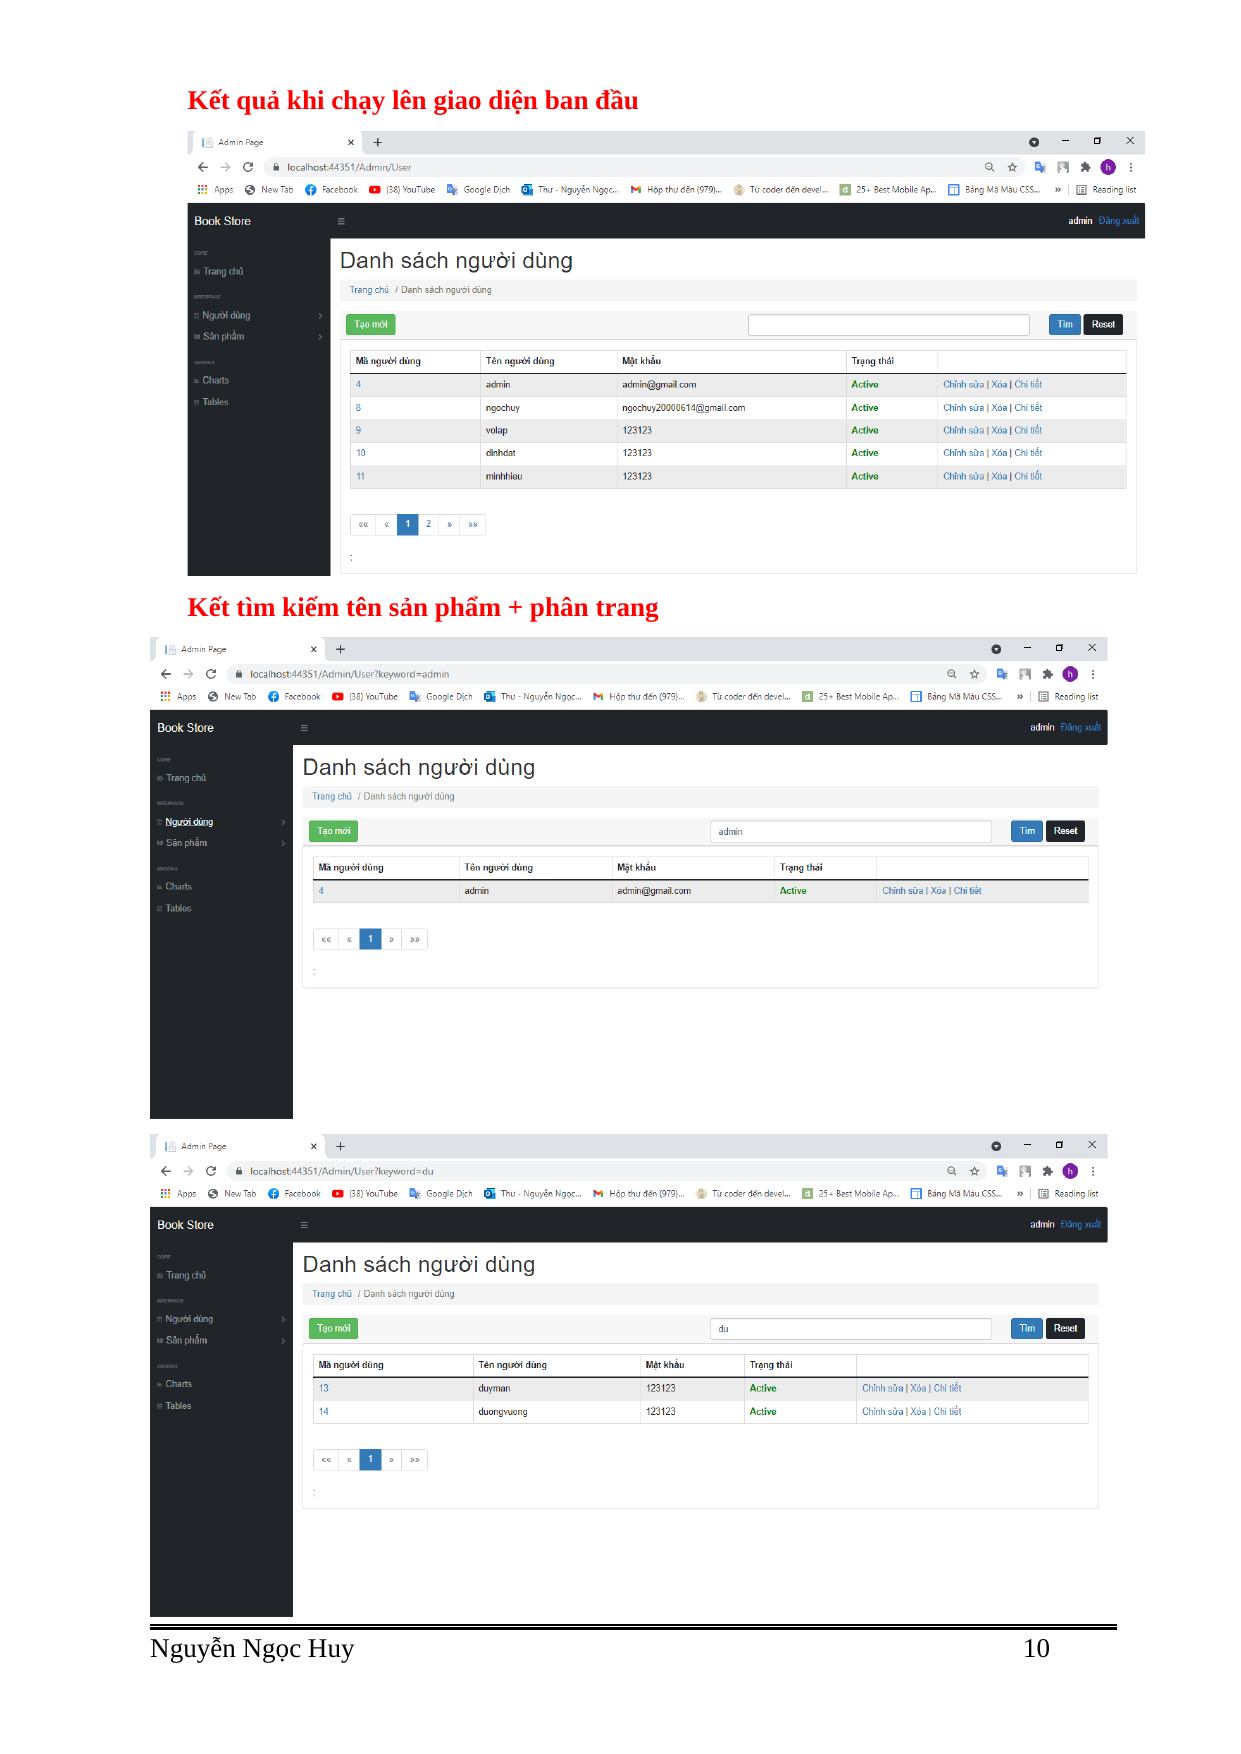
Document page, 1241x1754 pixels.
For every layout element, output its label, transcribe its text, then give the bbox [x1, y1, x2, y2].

text Kết quả khi chạy lên giao diện ban đầu [187, 84, 1107, 116]
picture [150, 1134, 1108, 1617]
picture [187, 131, 1146, 576]
text Kết tìm kiếm tên sản phẩm + phân trang [150, 591, 1107, 622]
picture [150, 637, 1108, 1119]
